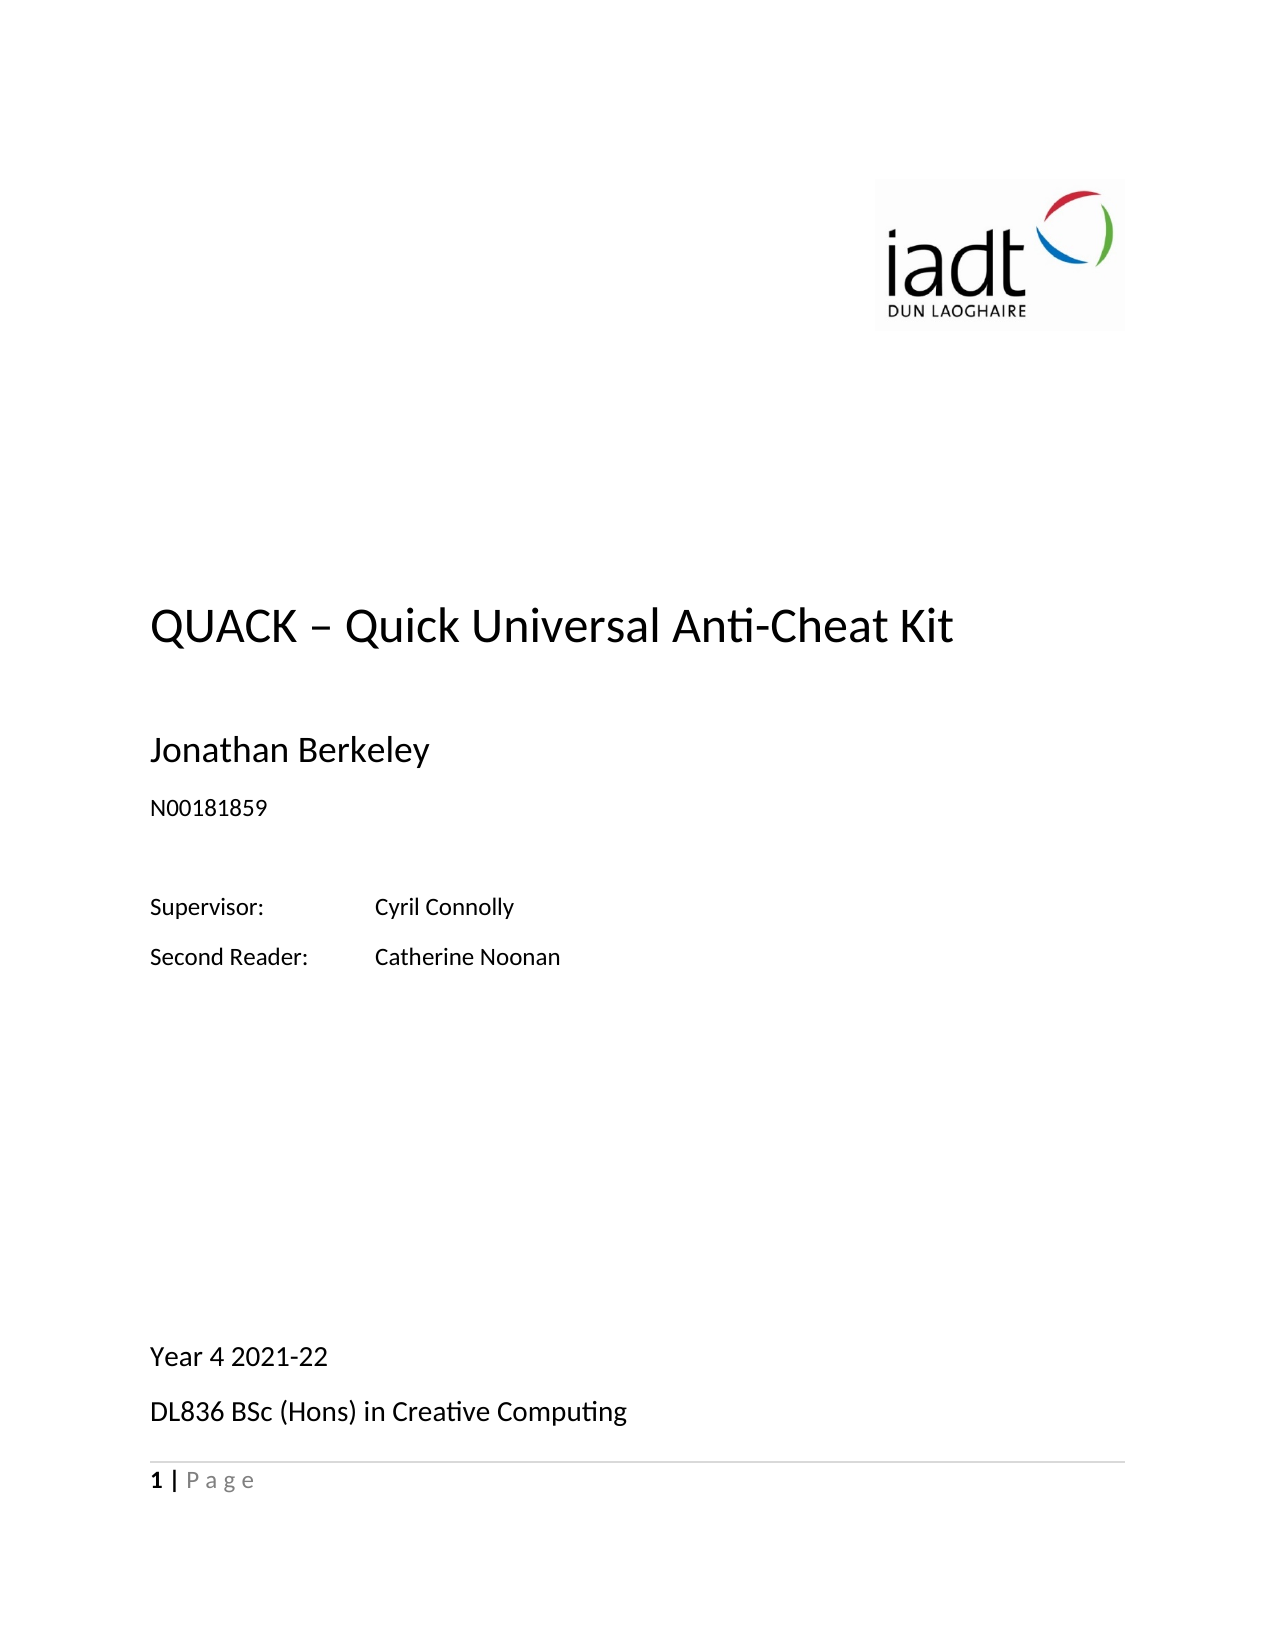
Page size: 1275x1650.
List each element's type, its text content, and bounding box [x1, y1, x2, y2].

text DL836 BSc (Hons) in Creative Computing [150, 1393, 1125, 1428]
text Jonathan Berkeley [150, 726, 1125, 772]
text Second Reader: Catherine Noonan [150, 941, 1125, 972]
text Supervisor: Cyril Connolly [150, 892, 1125, 922]
picture [875, 179, 1125, 331]
text N00181859 [150, 792, 1125, 823]
text QUACK – Quick Universal Anti-Cheat Kit [150, 594, 1125, 655]
text Year 4 2021-22 [150, 1338, 1125, 1373]
